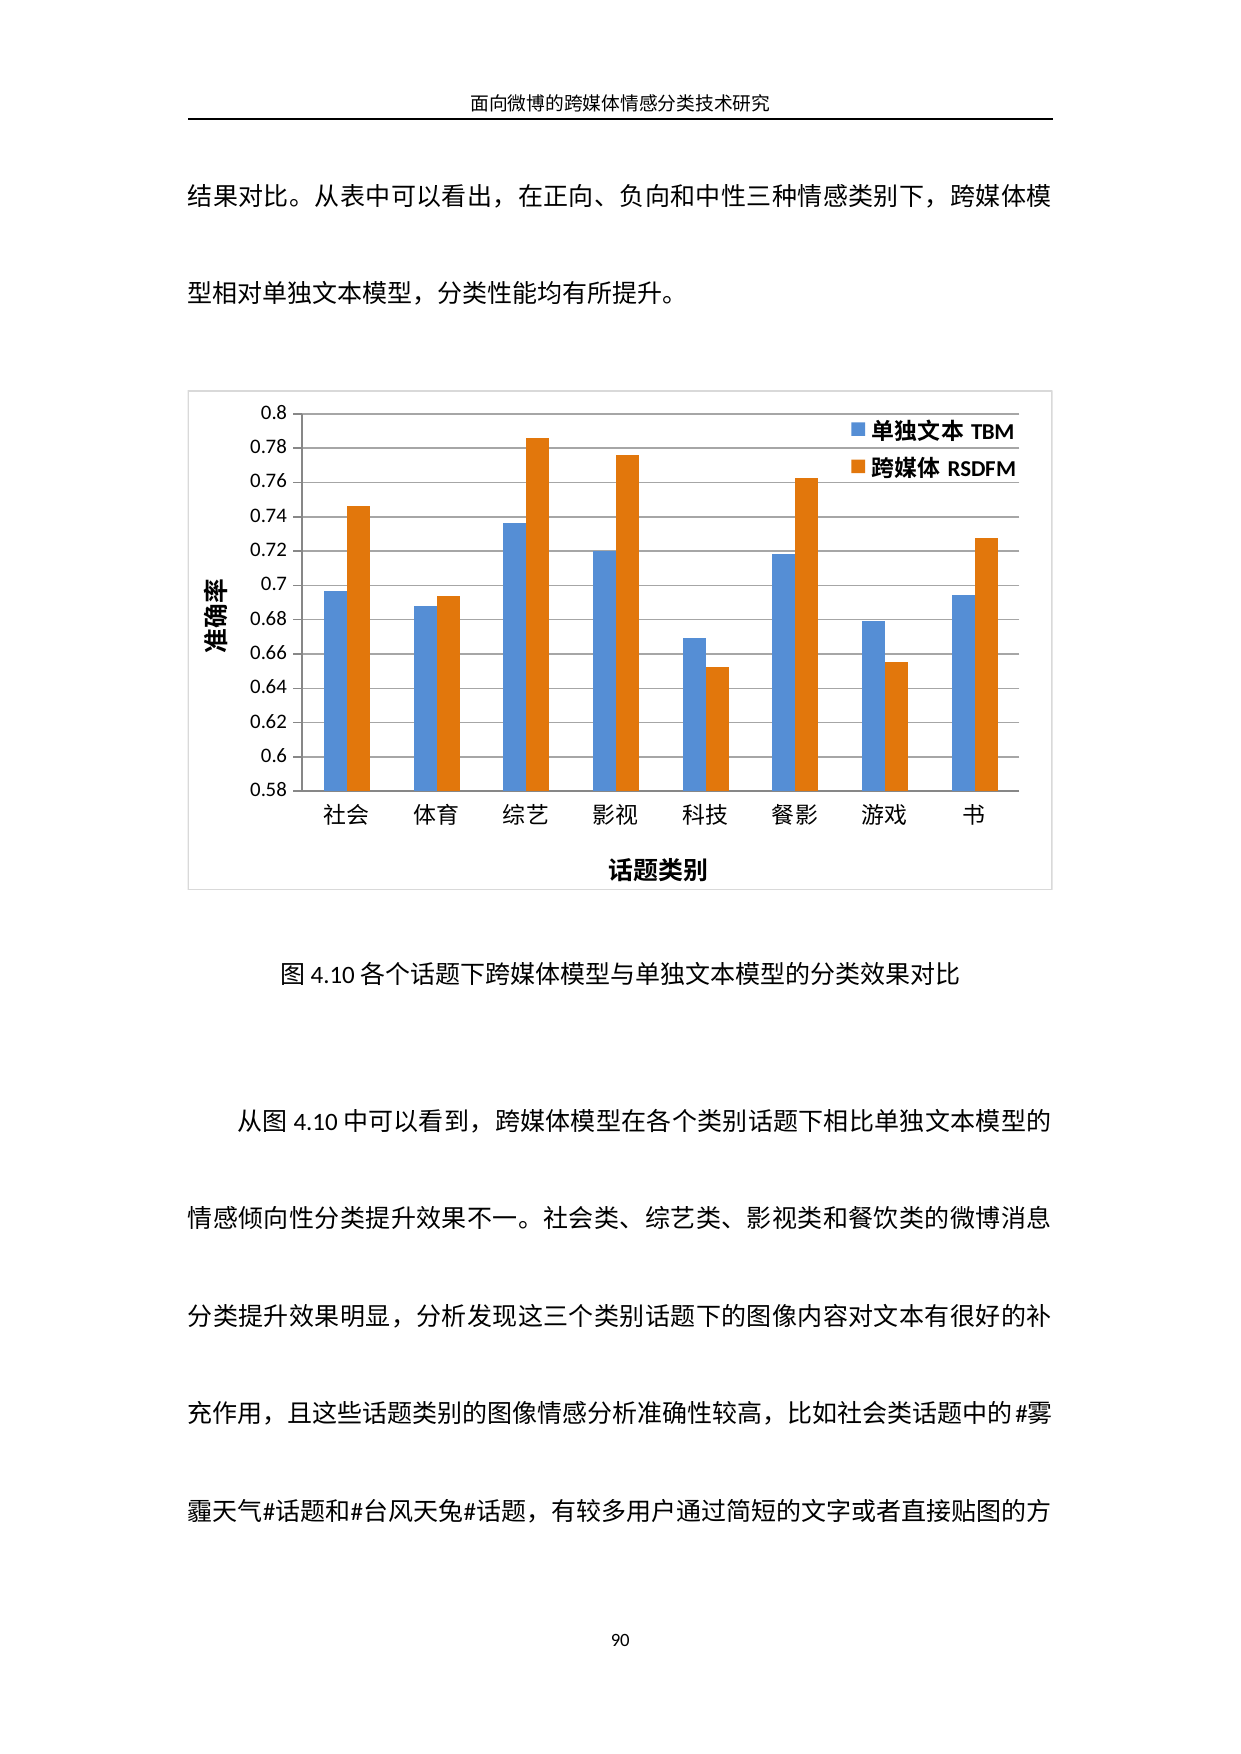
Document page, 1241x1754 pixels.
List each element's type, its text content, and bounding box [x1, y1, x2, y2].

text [187, 162, 1053, 324]
text 图4.10各个话题下跨媒体模型与单独文本模型的分类效果对比 [187, 940, 1053, 1005]
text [187, 1087, 1053, 1542]
